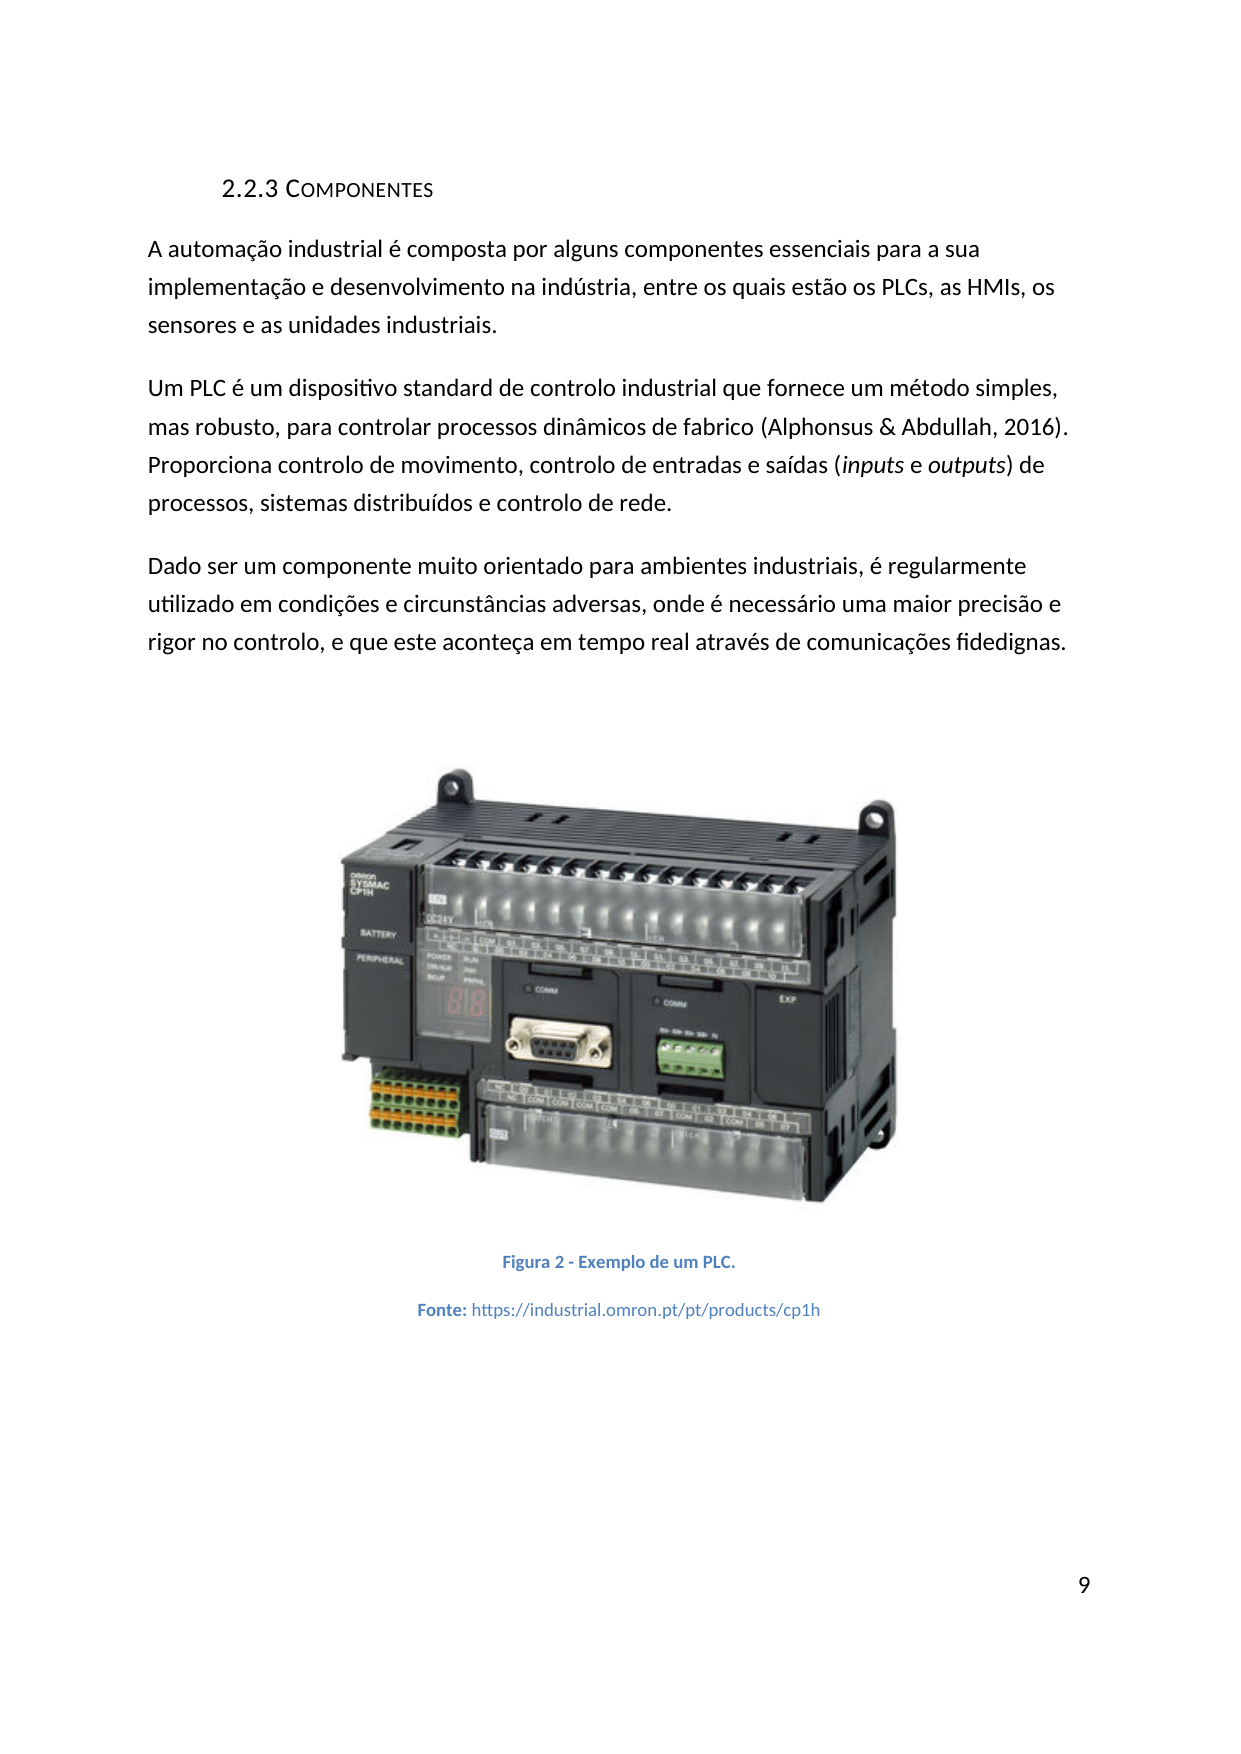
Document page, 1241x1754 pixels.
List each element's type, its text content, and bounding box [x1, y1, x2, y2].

picture [289, 752, 948, 1219]
text Dado ser um componente muito orientado para ambientes industriais, é regularmente utilizado em condições e circunstâncias adversas, onde é necessário uma maior precisão e rigor no controlo, e que este aconteça em tempo real através de comunicações fidedignas. [148, 550, 1090, 657]
text A automação industrial é composta por alguns componentes essenciais para a sua implementação e desenvolvimento na indústria, entre os quais estão os PLCs, as HMIs, os sensores e as unidades industriais. [148, 233, 1090, 340]
text Figura 2 - Exemplo de um PLC. [148, 1251, 1090, 1274]
text Fonte: https://industrial.omron.pt/pt/products/cp1h [148, 1299, 1090, 1322]
subtitle 2.2.3 Componentes [148, 171, 1090, 204]
text Um PLC é um dispositivo standard de controlo industrial que fornece um método simples, mas robusto, para controlar processos dinâmicos de fabrico (Alphonsus & Abdullah, 2016). Proporciona controlo de movimento, controlo de entradas e saídas (inputs e outputs) de processos, sistemas distribuídos e controlo de rede. [148, 372, 1090, 517]
